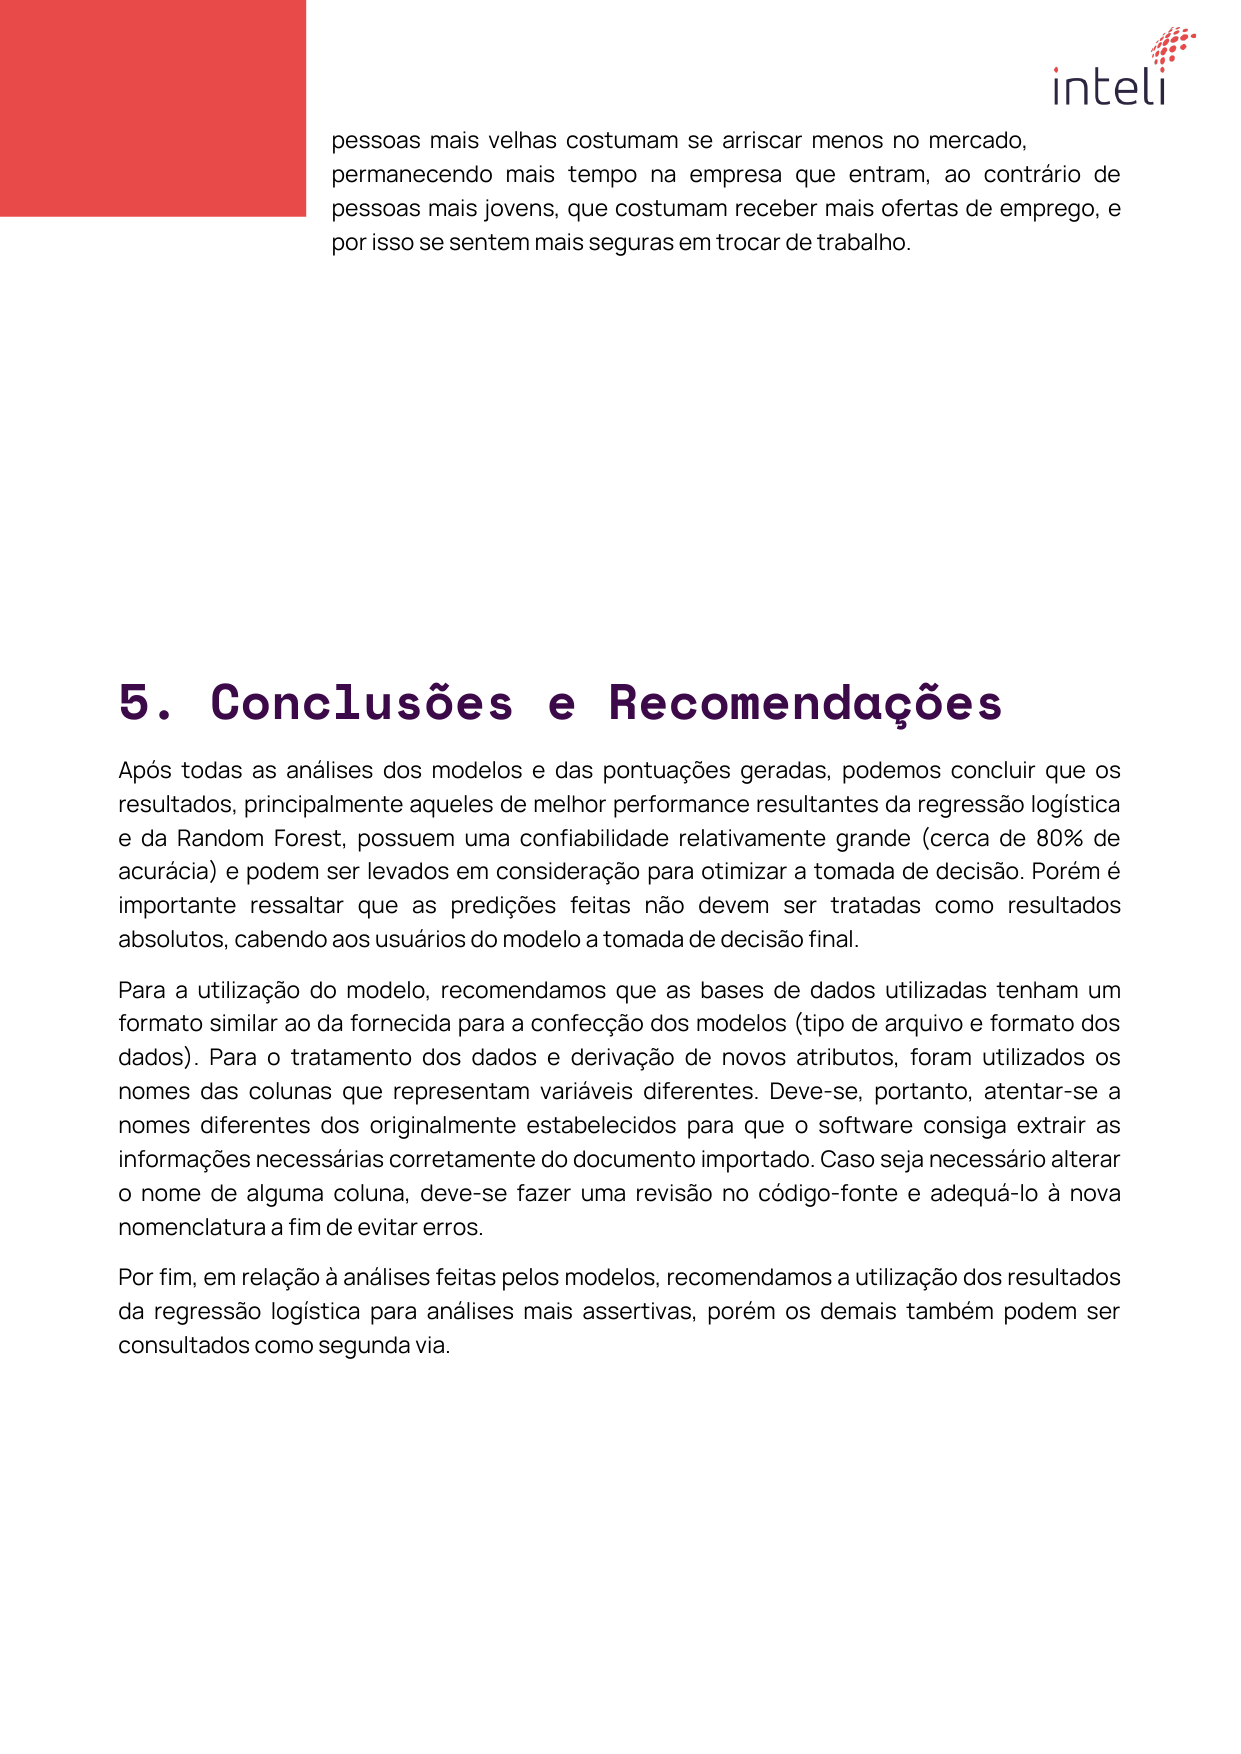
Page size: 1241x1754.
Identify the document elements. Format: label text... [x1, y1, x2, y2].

subtitle 5. Conclusões e Recomendações [118, 663, 1122, 737]
picture [0, 0, 307, 217]
text Após todas as análises dos modelos e das pontuações geradas, podemos concluir que os resultados, principalmente aqueles de melhor performance resultantes da regressão logística e da Random Forest, possuem uma confiabilidade relativamente grande (cerca de 80% de acurácia) e podem ser levados em consideração para otimizar a tomada de decisão. Porém é importante ressaltar que as predições feitas não devem ser tratadas como resultados absolutos, cabendo aos usuários do modelo a tomada de decisão final. [118, 754, 1122, 954]
text Por fim, em relação à análises feitas pelos modelos, recomendamos a utilização dos resultados da regressão logística para análises mais assertivas, porém os demais também podem ser consultados como segunda via. [118, 1261, 1122, 1360]
picture [1054, 27, 1197, 105]
text Para a utilização do modelo, recomendamos que as bases de dados utilizadas tenham um formato similar ao da fornecida para a confecção dos modelos (tipo de arquivo e formato dos dados). Para o tratamento dos dados e derivação de novos atributos, foram utilizados os nomes das colunas que representam variáveis diferentes. Deve-se, portanto, atentar-se a nomes diferentes dos originalmente estabelecidos para que o software consiga extrair as informações necessárias corretamente do documento importado. Caso seja necessário alterar o nome de alguma coluna, deve-se fazer uma revisão no código-fonte e adequá-lo à nova nomenclatura a fim de evitar erros. [118, 973, 1122, 1242]
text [118, 124, 1122, 257]
